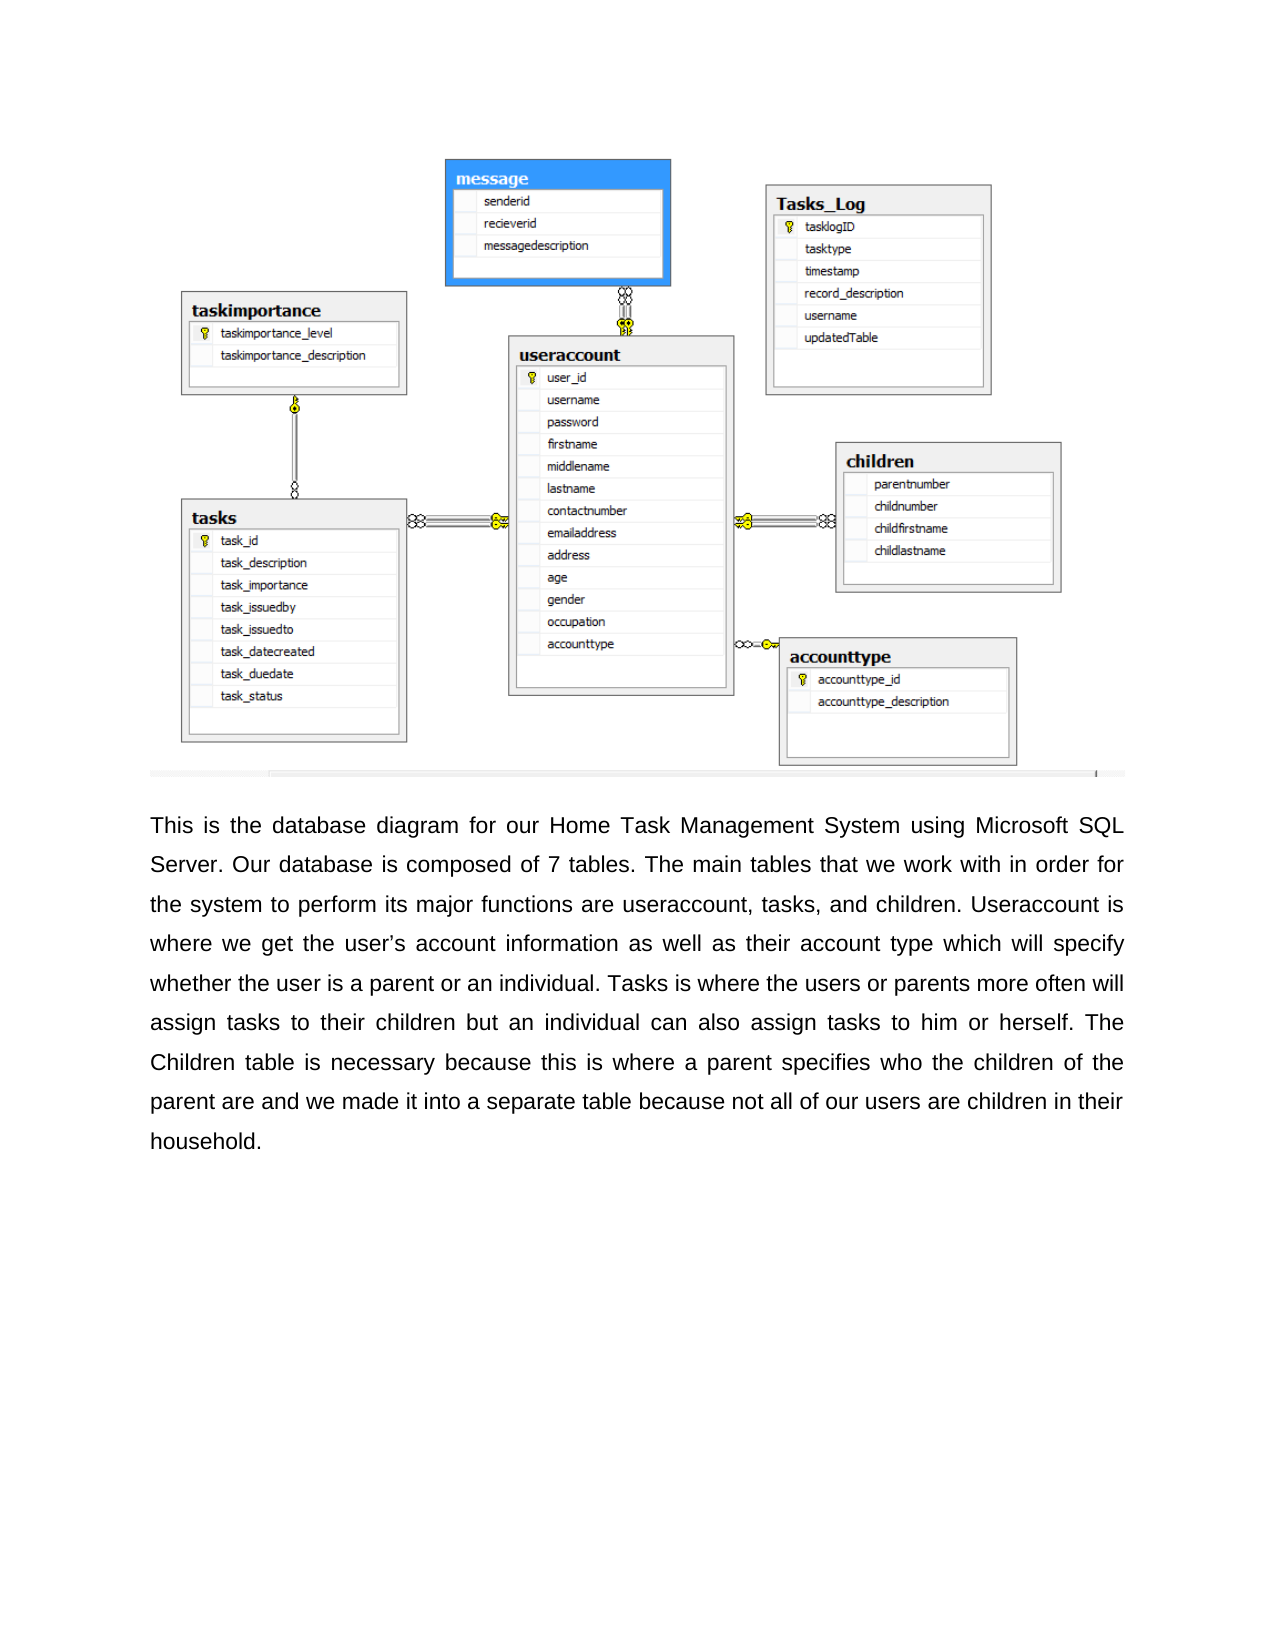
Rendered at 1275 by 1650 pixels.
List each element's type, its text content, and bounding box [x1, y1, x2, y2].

text This is the database diagram for our Home Task Management System using Microsoft SQL Server. Our database is composed of 7 tables. The main tables that we work with in order for the system to perform its major functions are useraccount, tasks, and children. Useraccount is where we get the user’s account information as well as their account type which will specify whether the user is a parent or an individual. Tasks is where the users or parents more often will assign tasks to their children but an individual can also assign tasks to him or herself. The Children table is necessary because this is where a parent specifies who the children of the parent are and we made it into a separate table because not all of our users are children in their household. [150, 812, 1125, 1154]
picture [150, 150, 1125, 777]
